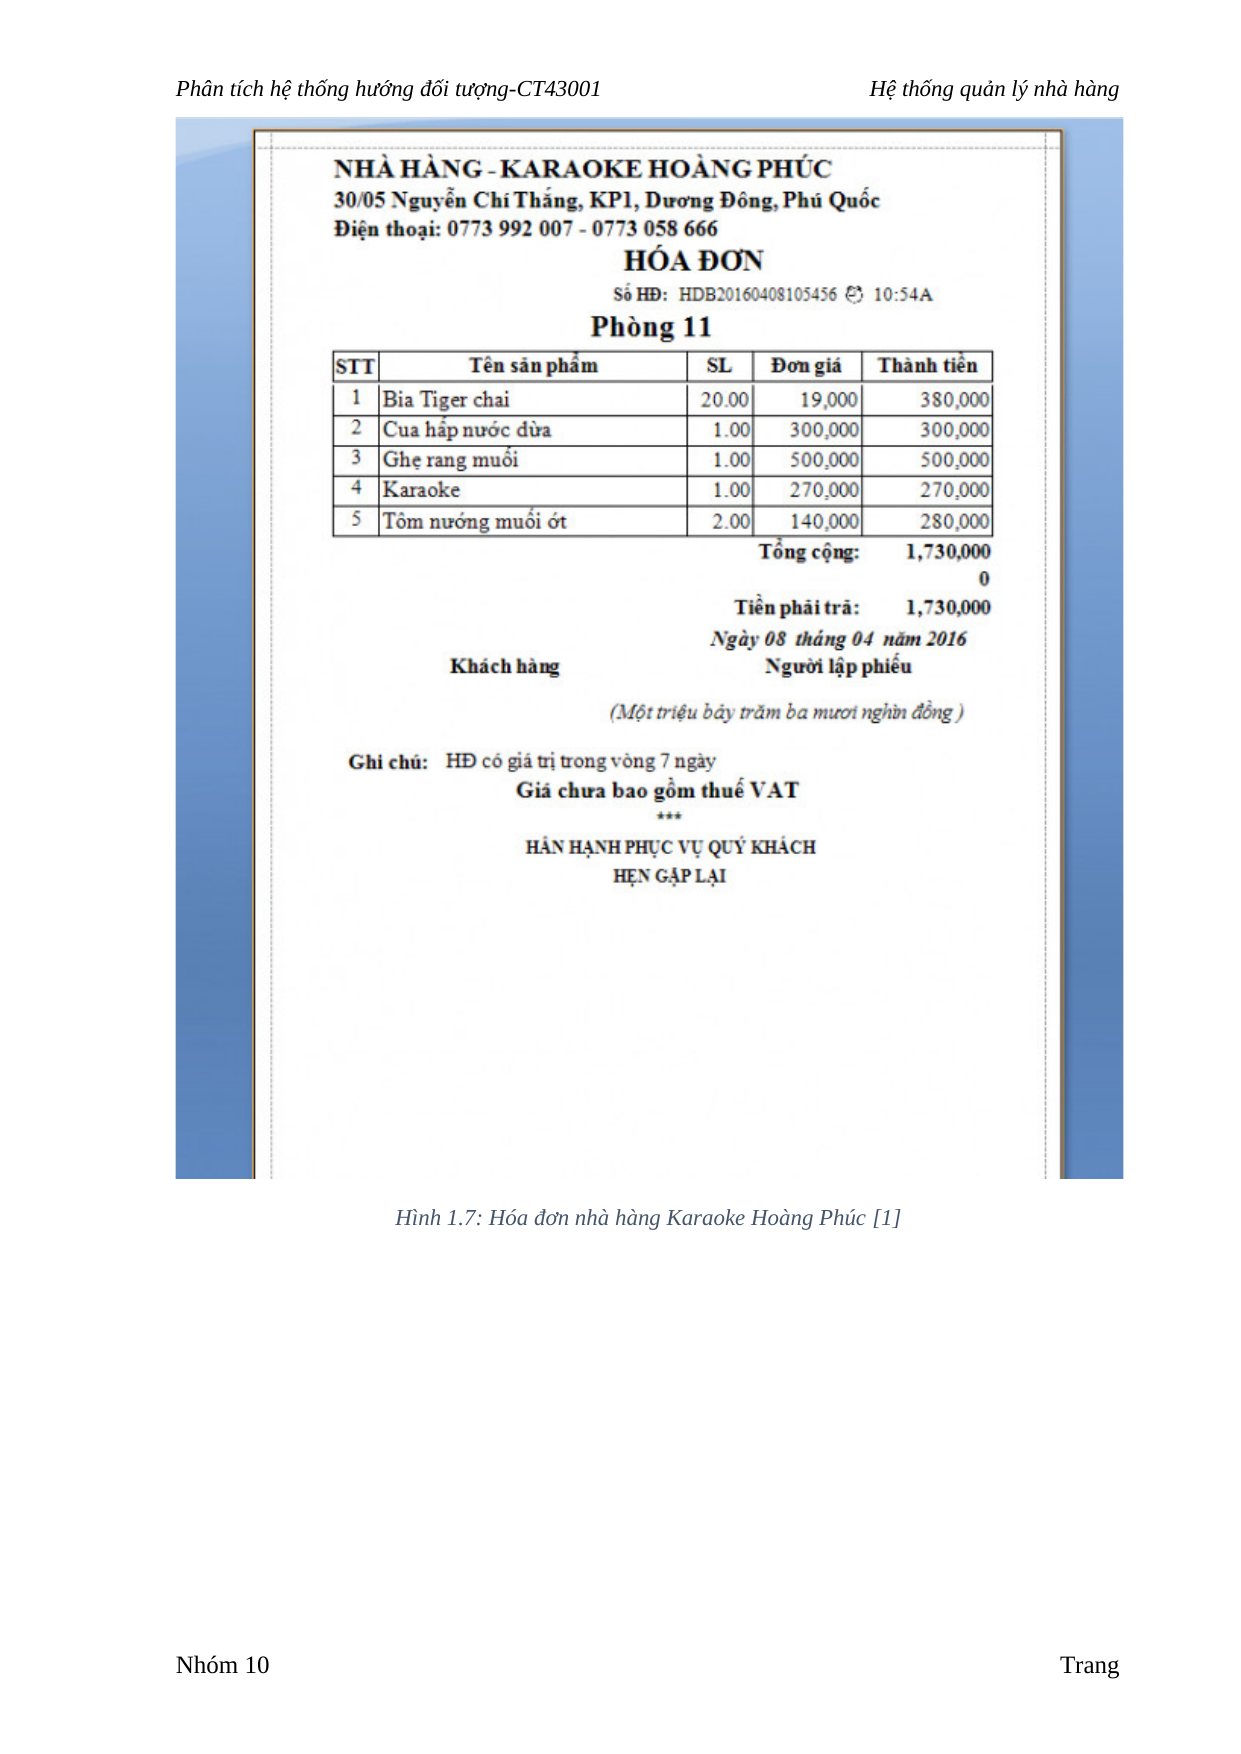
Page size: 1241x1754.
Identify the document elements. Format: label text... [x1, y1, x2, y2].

text Hình 1.7: Hóa đơn nhà hàng Karaoke Hoàng Phúc [176, 1204, 1123, 1230]
picture [175, 117, 1124, 1179]
